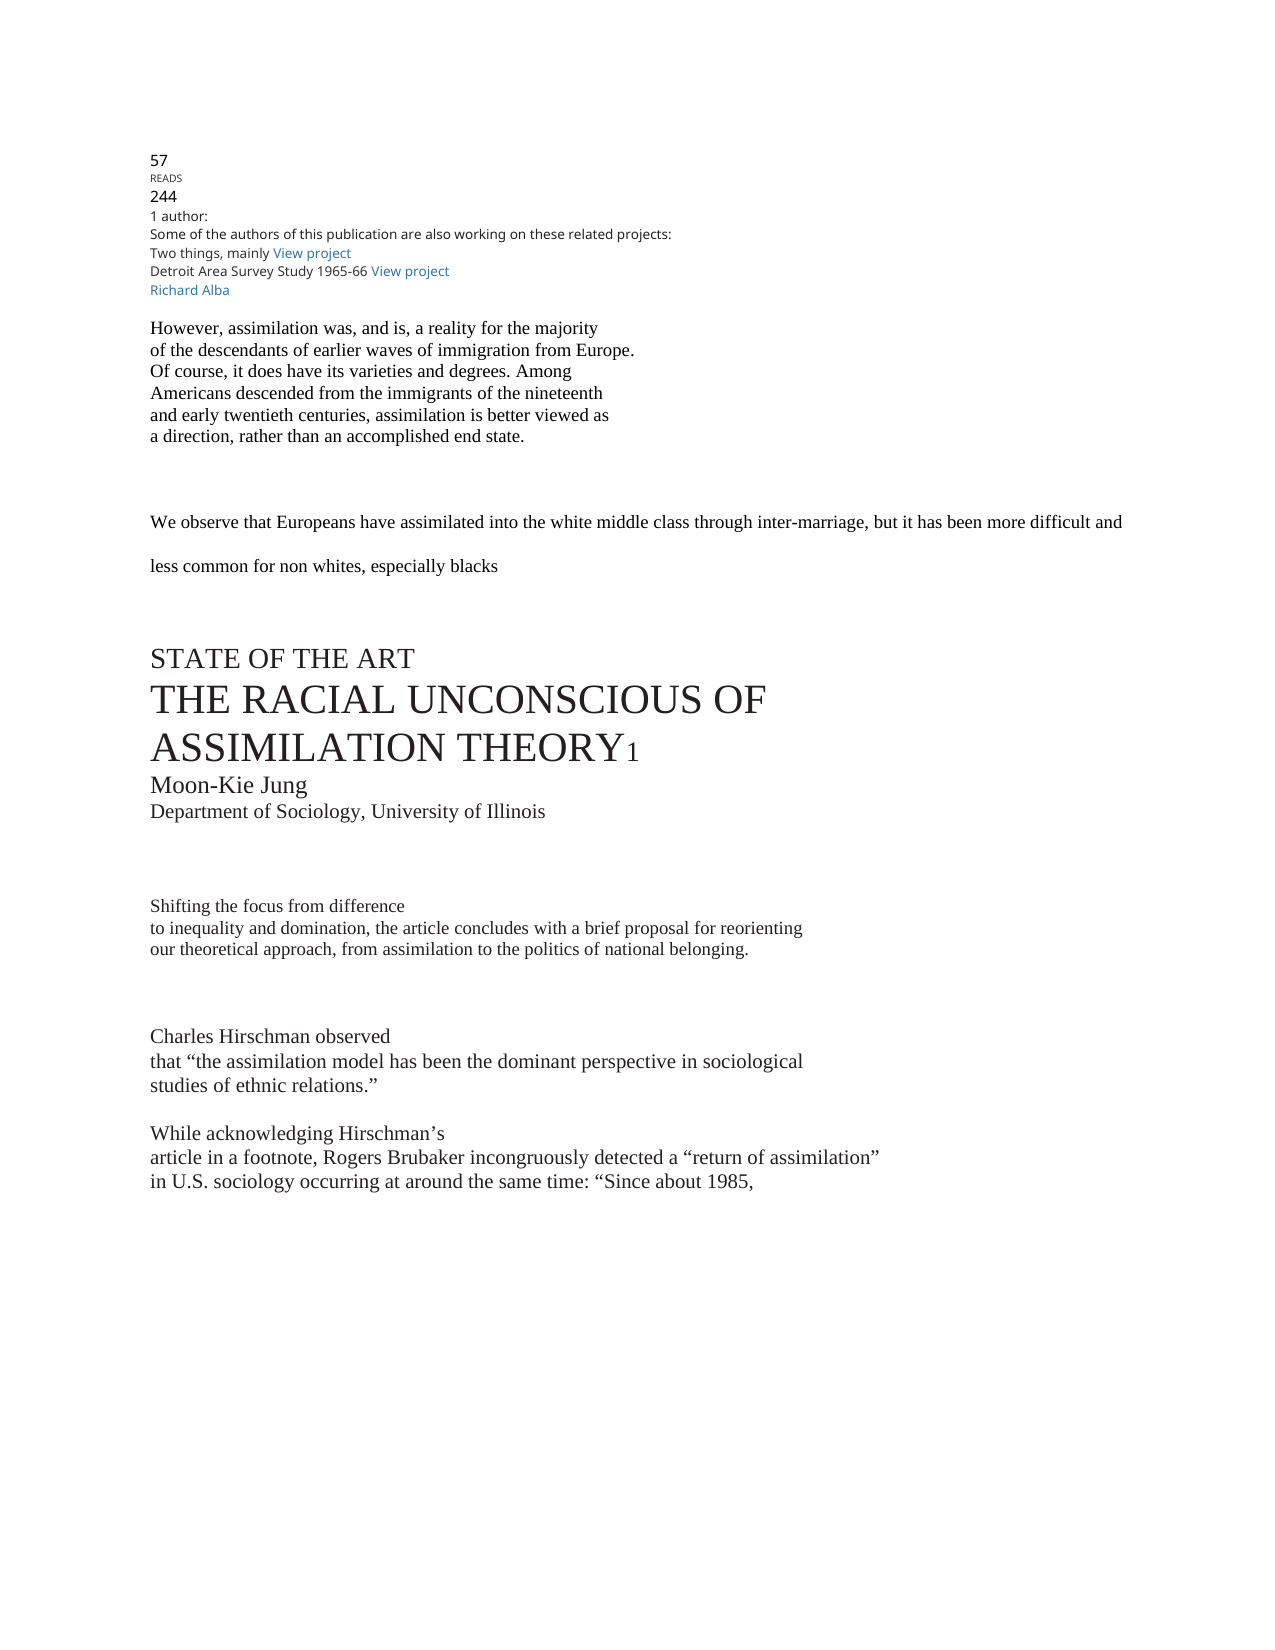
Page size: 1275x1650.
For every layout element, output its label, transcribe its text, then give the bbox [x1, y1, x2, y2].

text While acknowledging Hirschman’s [150, 1121, 1125, 1145]
text of the descendants of earlier waves of immigration from Europe. [150, 339, 1125, 360]
text 244 [150, 185, 1125, 207]
text We observe that Europeans have assimilated into the white middle class through inter-marriage, but it has been more difficult and less common for non whites, especially blacks [150, 511, 1125, 576]
text Some of the authors of this publication are also working on these related projects: [150, 225, 1125, 243]
text 57 [150, 150, 1125, 171]
text to inequality and domination, the article concludes with a brief proposal for reorienting [150, 917, 1125, 938]
text Moon-Kie Jung [150, 770, 1125, 799]
text Two things, mainly View project [150, 243, 1125, 262]
text and early twentieth centuries, assimilation is better viewed as [150, 403, 1125, 425]
text Of course, it does have its varieties and degrees. Among [150, 360, 1125, 382]
text Detroit Area Survey Study 1965-66 View project [150, 262, 1125, 280]
text a direction, rather than an accomplished end state. [150, 425, 1125, 447]
text ASSIMILATION THEORY1 [150, 722, 1125, 770]
text Richard Alba [150, 280, 1125, 299]
text THE RACIAL UNCONSCIOUS OF [150, 674, 1125, 722]
text STATE OF THE ART [150, 641, 1125, 674]
text studies of ethnic relations.” [150, 1073, 1125, 1097]
text article in a footnote, Rogers Brubaker incongruously detected a “return of assimilation” [150, 1145, 1125, 1169]
text Shifting the focus from difference [150, 895, 1125, 917]
text 1 author: [150, 207, 1125, 225]
text Americans descended from the immigrants of the nineteenth [150, 382, 1125, 403]
text Department of Sociology, University of Illinois [150, 799, 1125, 823]
text that “the assimilation model has been the dominant perspective in sociological [150, 1048, 1125, 1073]
text our theoretical approach, from assimilation to the politics of national belonging. [150, 938, 1125, 960]
text in U.S. sociology occurring at around the same time: “Since about 1985, [150, 1169, 1125, 1193]
text Charles Hirschman observed [150, 1024, 1125, 1048]
text READS [150, 171, 1125, 185]
text However, assimilation was, and is, a reality for the majority [150, 317, 1125, 339]
